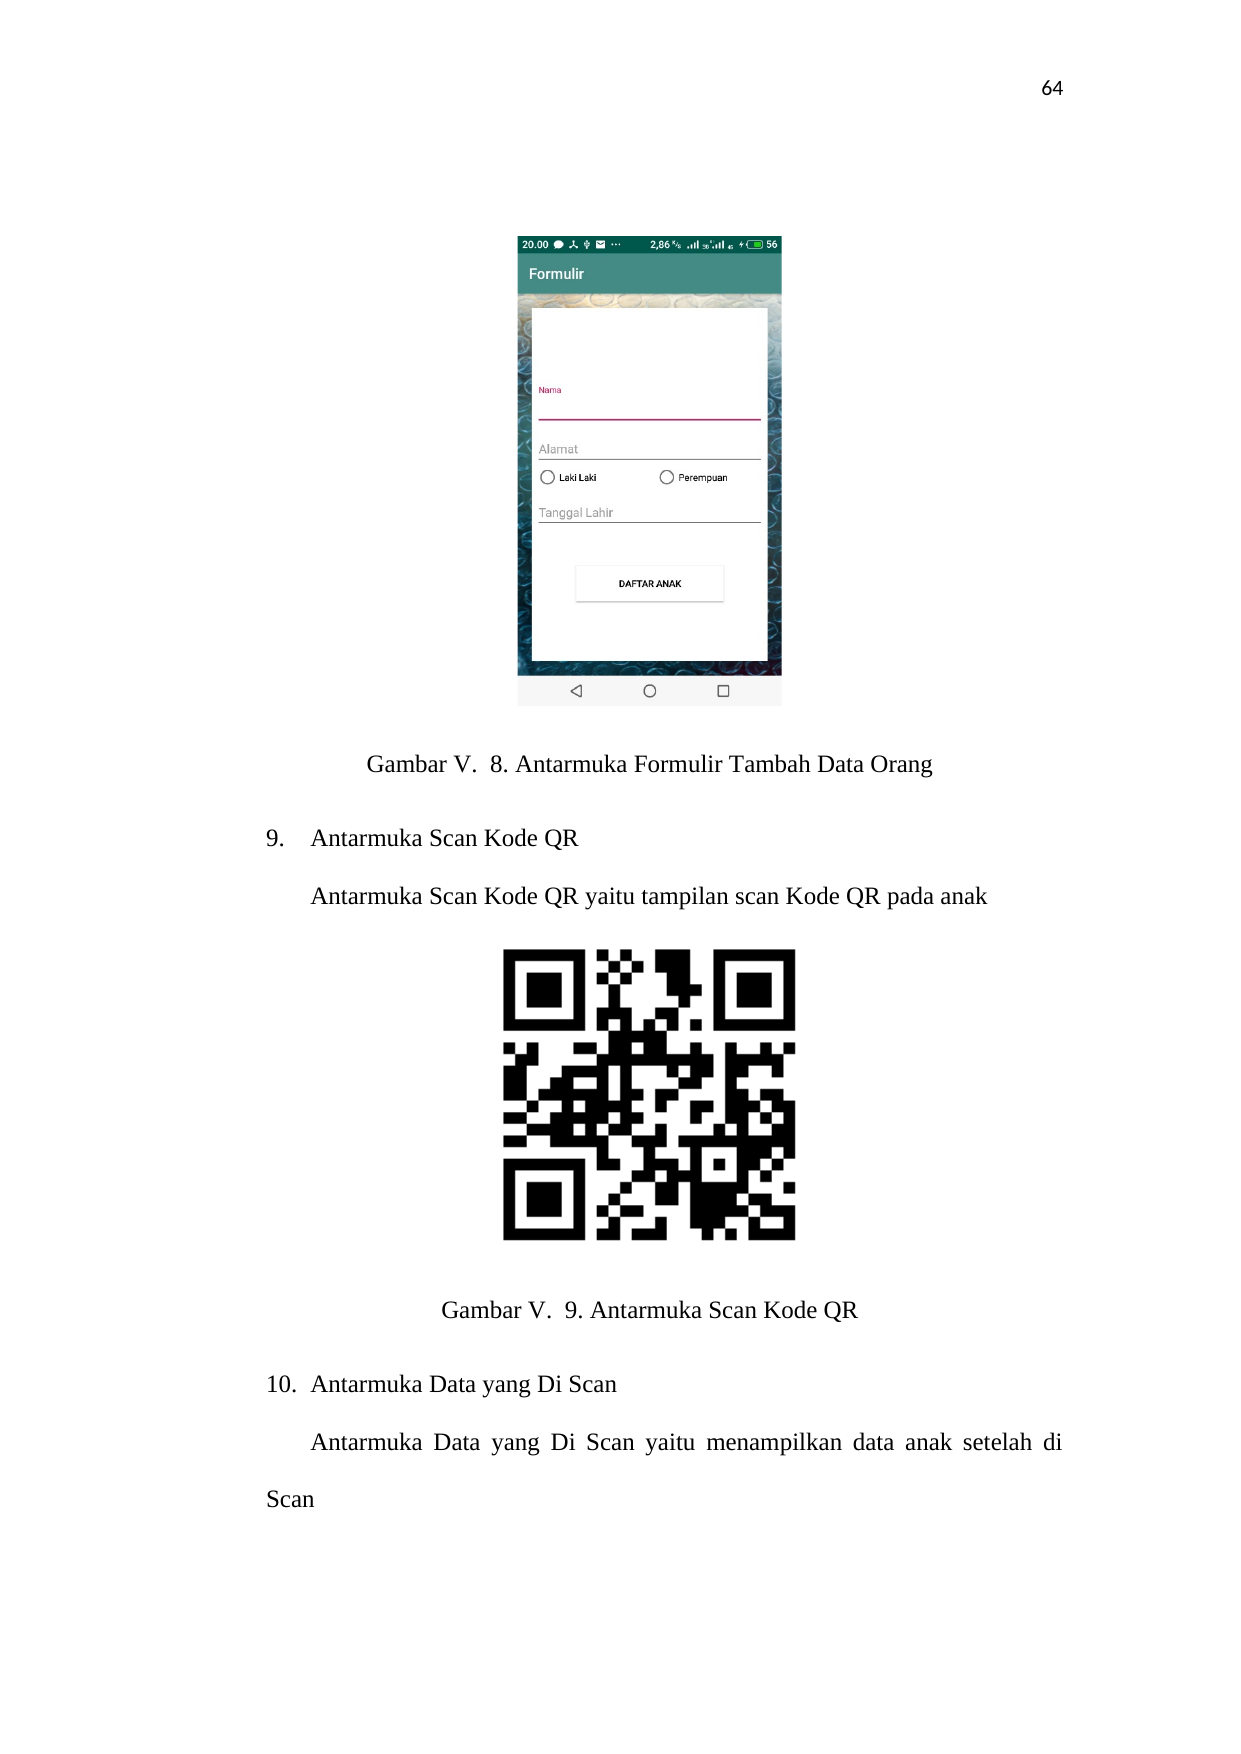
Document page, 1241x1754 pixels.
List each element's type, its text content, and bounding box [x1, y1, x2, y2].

list Antarmuka Data yang Di Scan yaitu menampilkan data anak setelah di Scan [266, 1427, 1063, 1513]
list Antarmuka Data yang Di Scan [266, 1369, 1063, 1398]
list Antarmuka Scan Kode QR yaitu tampilan scan Kode QR pada anak [310, 881, 1063, 909]
picture [492, 938, 807, 1252]
text Gambar V. 9. Antarmuka Scan Kode QR [236, 1295, 1063, 1324]
text Gambar V. 8. Antarmuka Formulir Tambah Data Orang [236, 749, 1063, 778]
picture [517, 236, 782, 706]
list Antarmuka Scan Kode QR [266, 823, 1063, 852]
